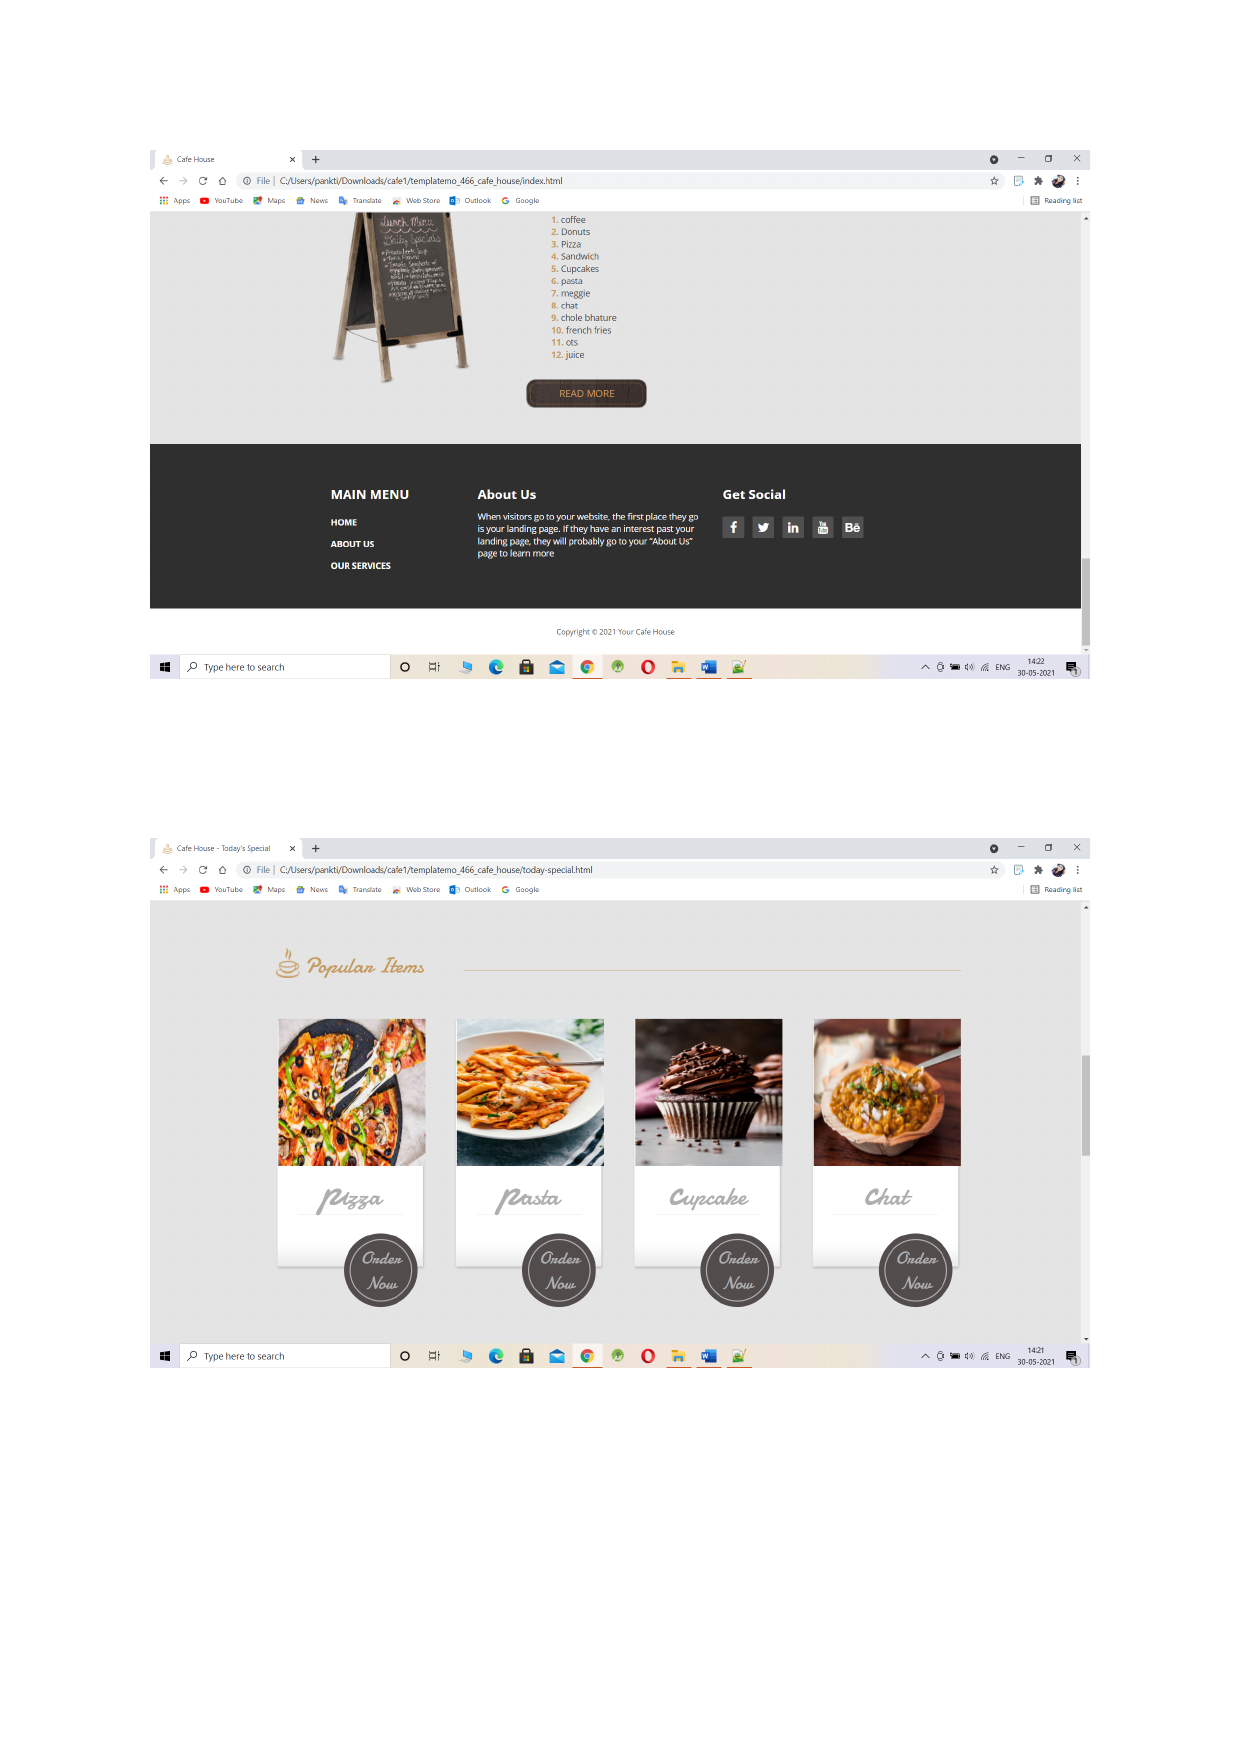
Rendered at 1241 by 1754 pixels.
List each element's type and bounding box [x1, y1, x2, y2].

picture [150, 150, 1091, 679]
picture [150, 838, 1091, 1368]
